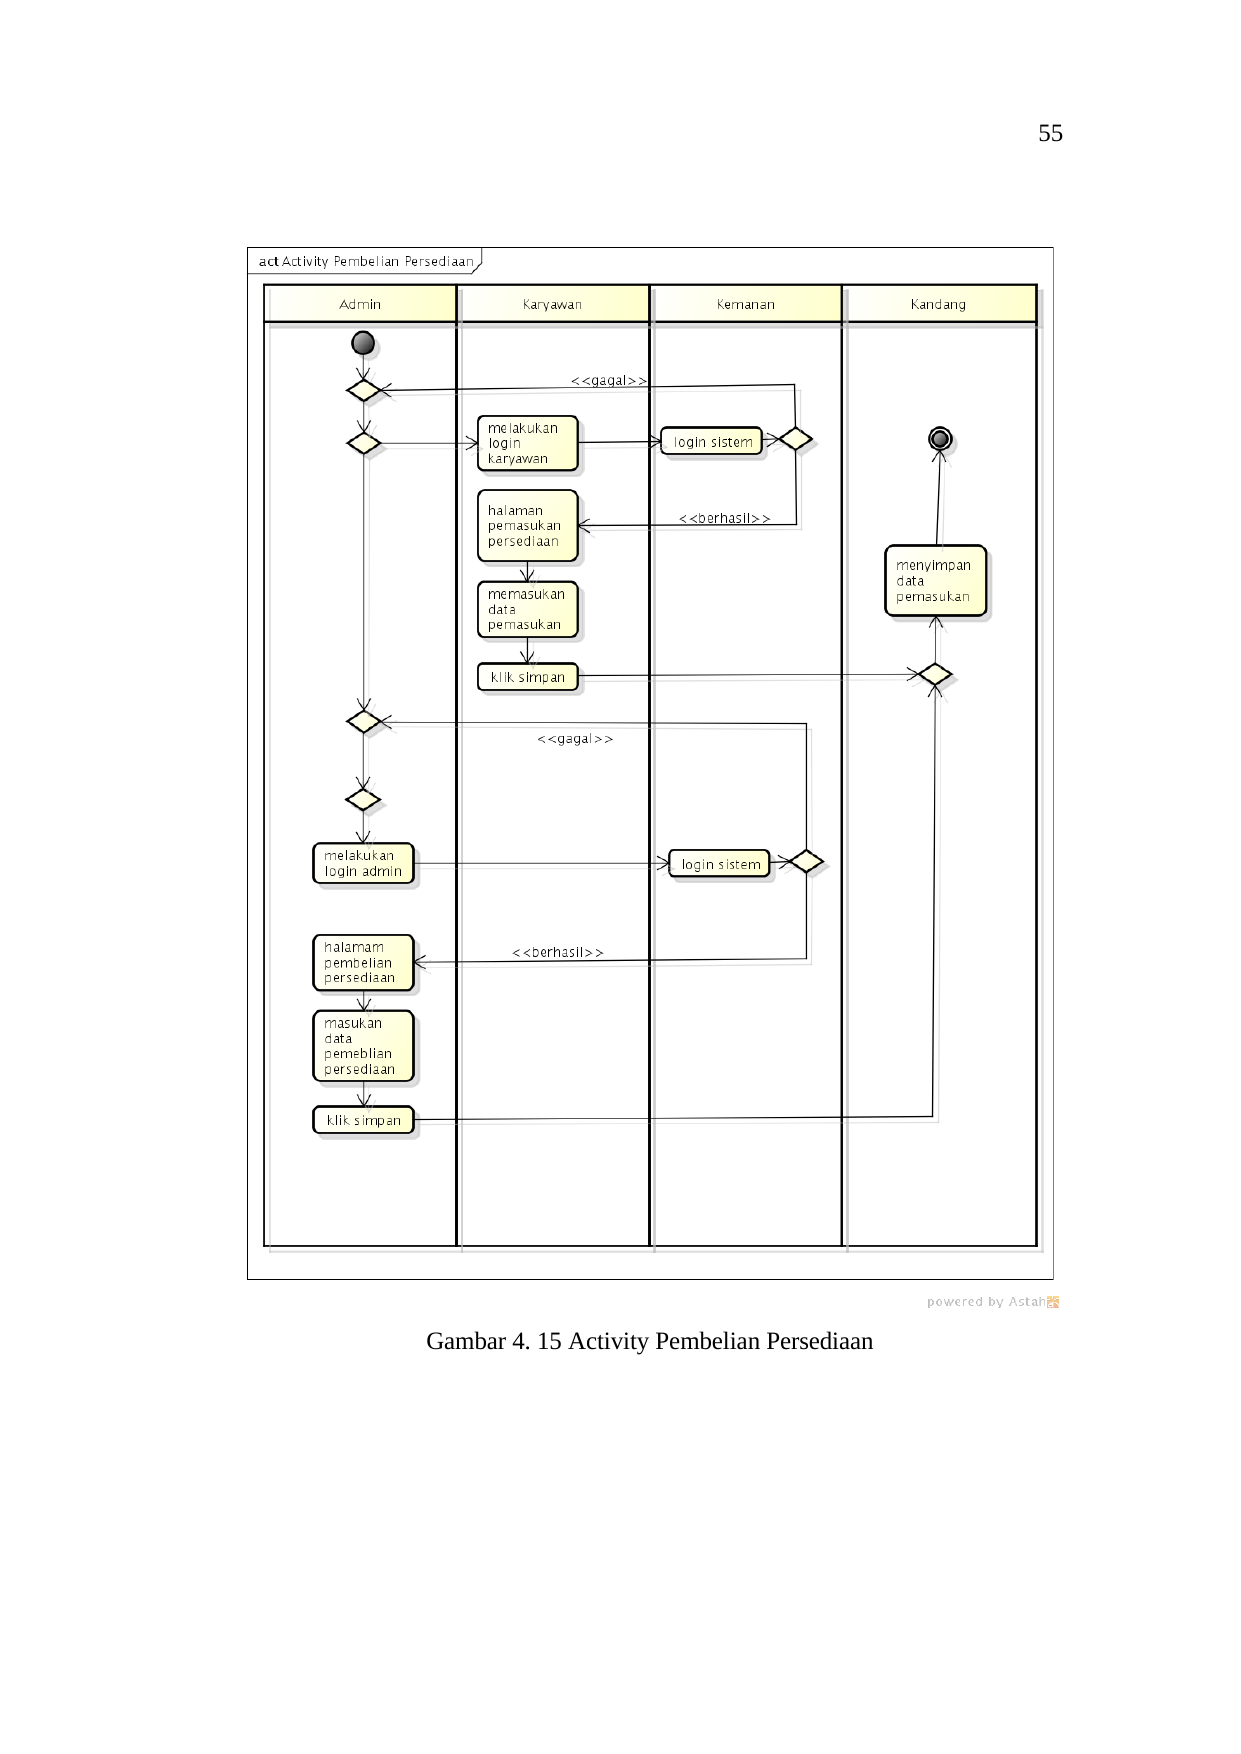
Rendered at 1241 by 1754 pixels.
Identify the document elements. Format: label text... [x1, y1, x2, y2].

picture [236, 236, 1063, 1312]
